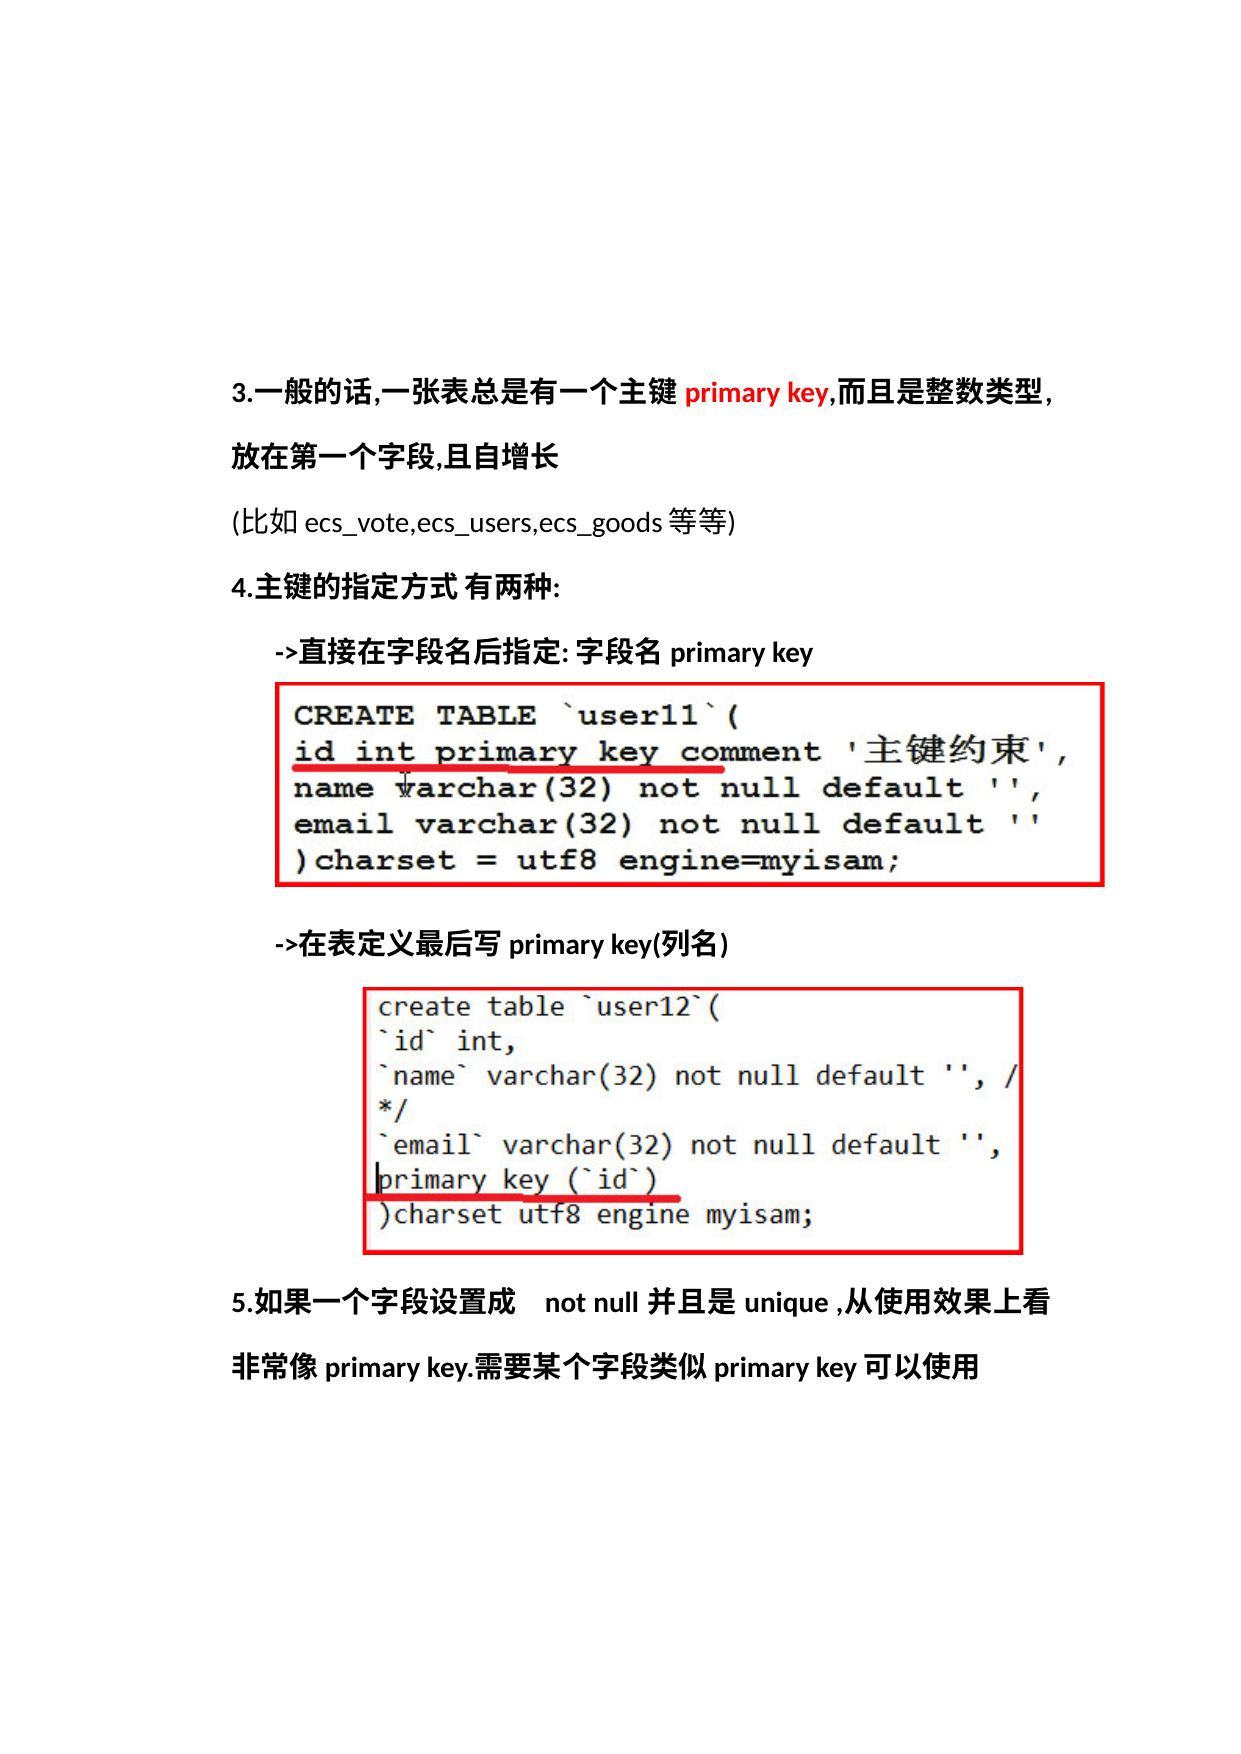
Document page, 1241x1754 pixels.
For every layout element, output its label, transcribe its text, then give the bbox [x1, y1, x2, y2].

text 3.一般的话,一张表总是有一个主键primary key,而且是整数类型,放在第一个字段,且自增长 [231, 357, 1053, 487]
text (比如ecs_vote,ecs_users,ecs_goods等等) [187, 487, 1053, 552]
text ->在表定义最后写primary key(列名) [187, 909, 1053, 974]
text 5.如果一个字段设置成 not null 并且是 unique ,从使用效果上看非常像primary key.需要某个字段类似primary key 可以使用 [231, 1267, 1053, 1397]
picture [362, 987, 1024, 1255]
text 4.主键的指定方式 有两种: [187, 552, 1053, 617]
picture [275, 682, 1105, 887]
text ->直接在字段名后指定: 字段名 primary key [187, 617, 1053, 682]
